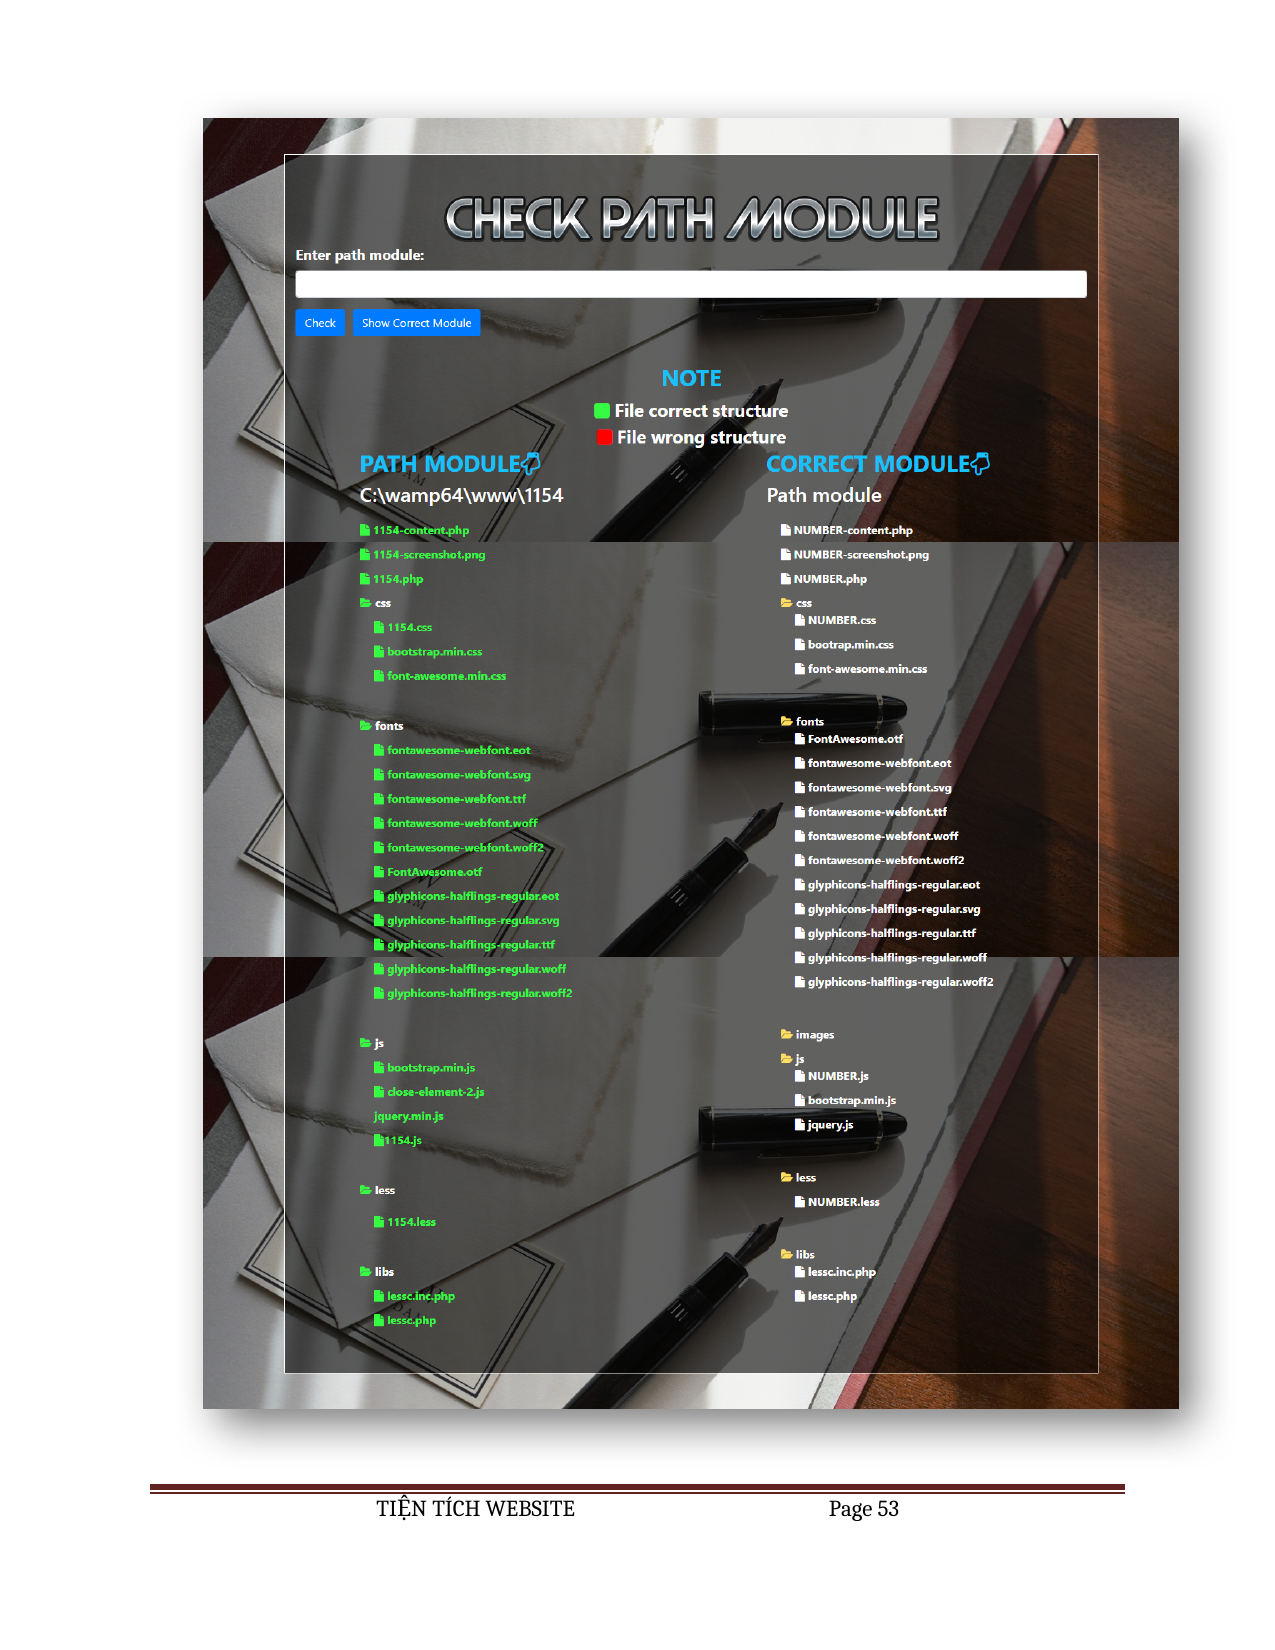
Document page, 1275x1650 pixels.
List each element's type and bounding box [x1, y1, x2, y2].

picture [203, 118, 1179, 1409]
